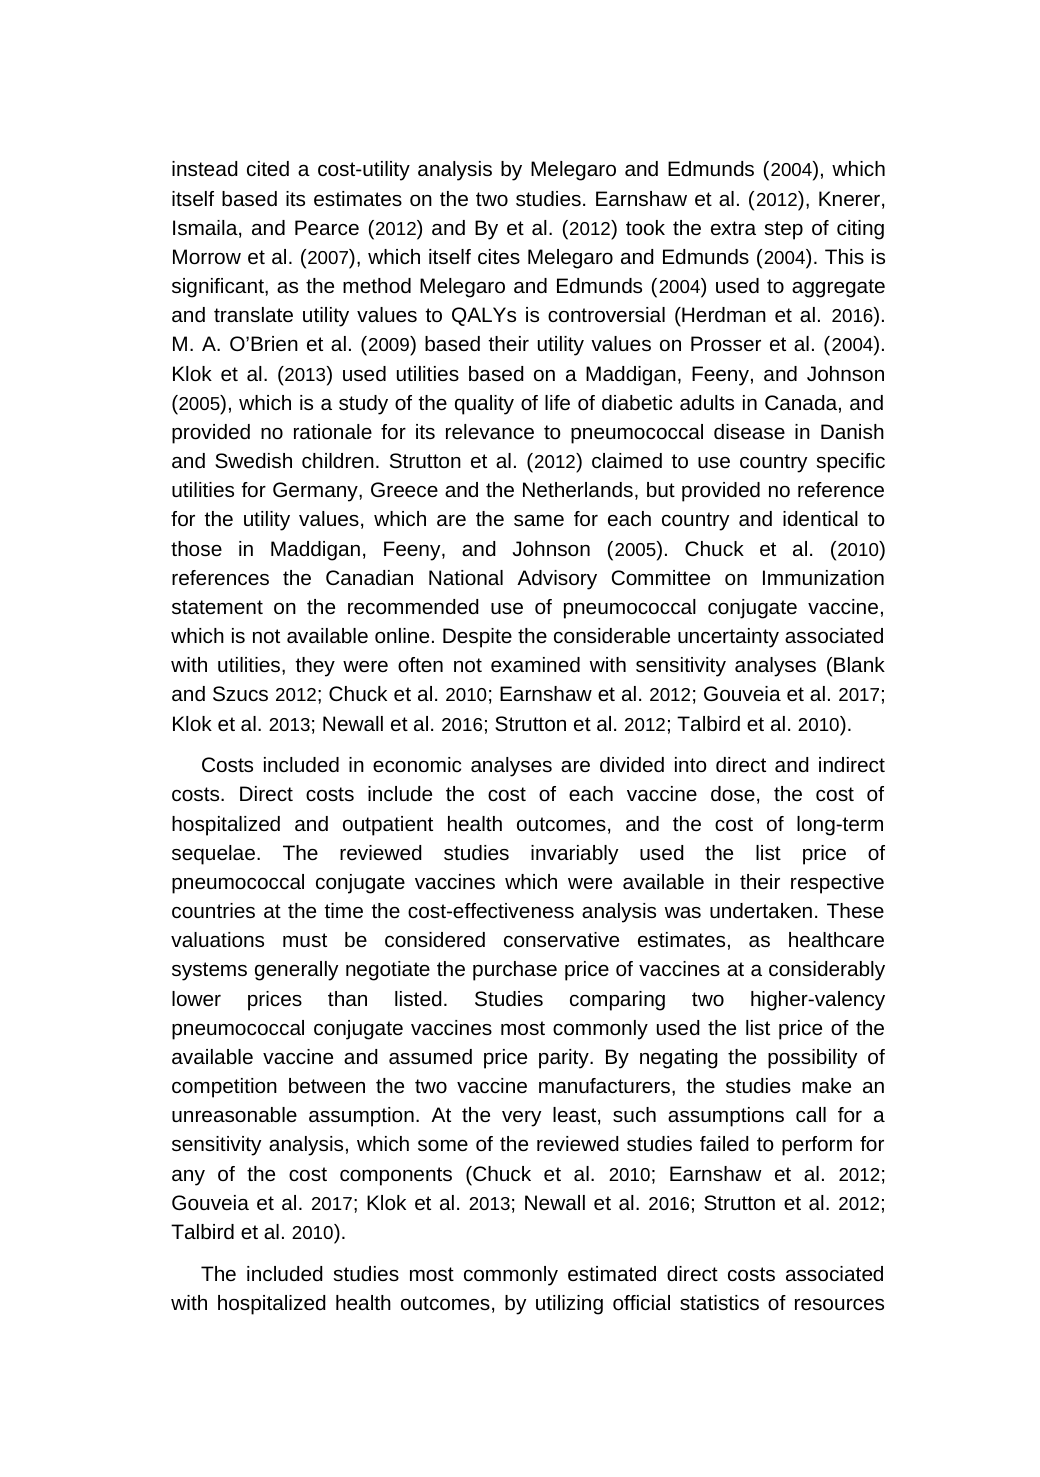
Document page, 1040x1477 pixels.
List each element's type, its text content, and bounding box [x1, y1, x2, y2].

text Costs included in economic analyses are divided into direct and indirect costs. Direct costs include the cost of each vaccine dose, the cost of hospitalized and outpatient health outcomes, and the cost of long-term sequelae. The reviewed studies invariably used the list price of pneumococcal conjugate vaccines which were available in their respective countries at the time the cost-effectiveness analysis was undertaken. These valuations must be considered conservative estimates, as healthcare systems generally negotiate the purchase price of vaccines at a considerably lower prices than listed. Studies comparing two higher-valency pneumococcal conjugate vaccines most commonly used the list price of the available vaccine and assumed price parity. By negating the possibility of competition between the two vaccine manufacturers, the studies make an unreasonable assumption. At the very least, such assumptions call for a sensitivity analysis, which some of the reviewed studies failed to perform for any of the cost components (Chuck et al. 2010; Earnshaw et al. 2012; Gouveia et al. 2017; Klok et al. 2013; Newall et al. 2016; Strutton et al. 2012; Talbird et al. 2010). [171, 749, 886, 1245]
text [171, 1258, 886, 1316]
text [171, 153, 886, 737]
